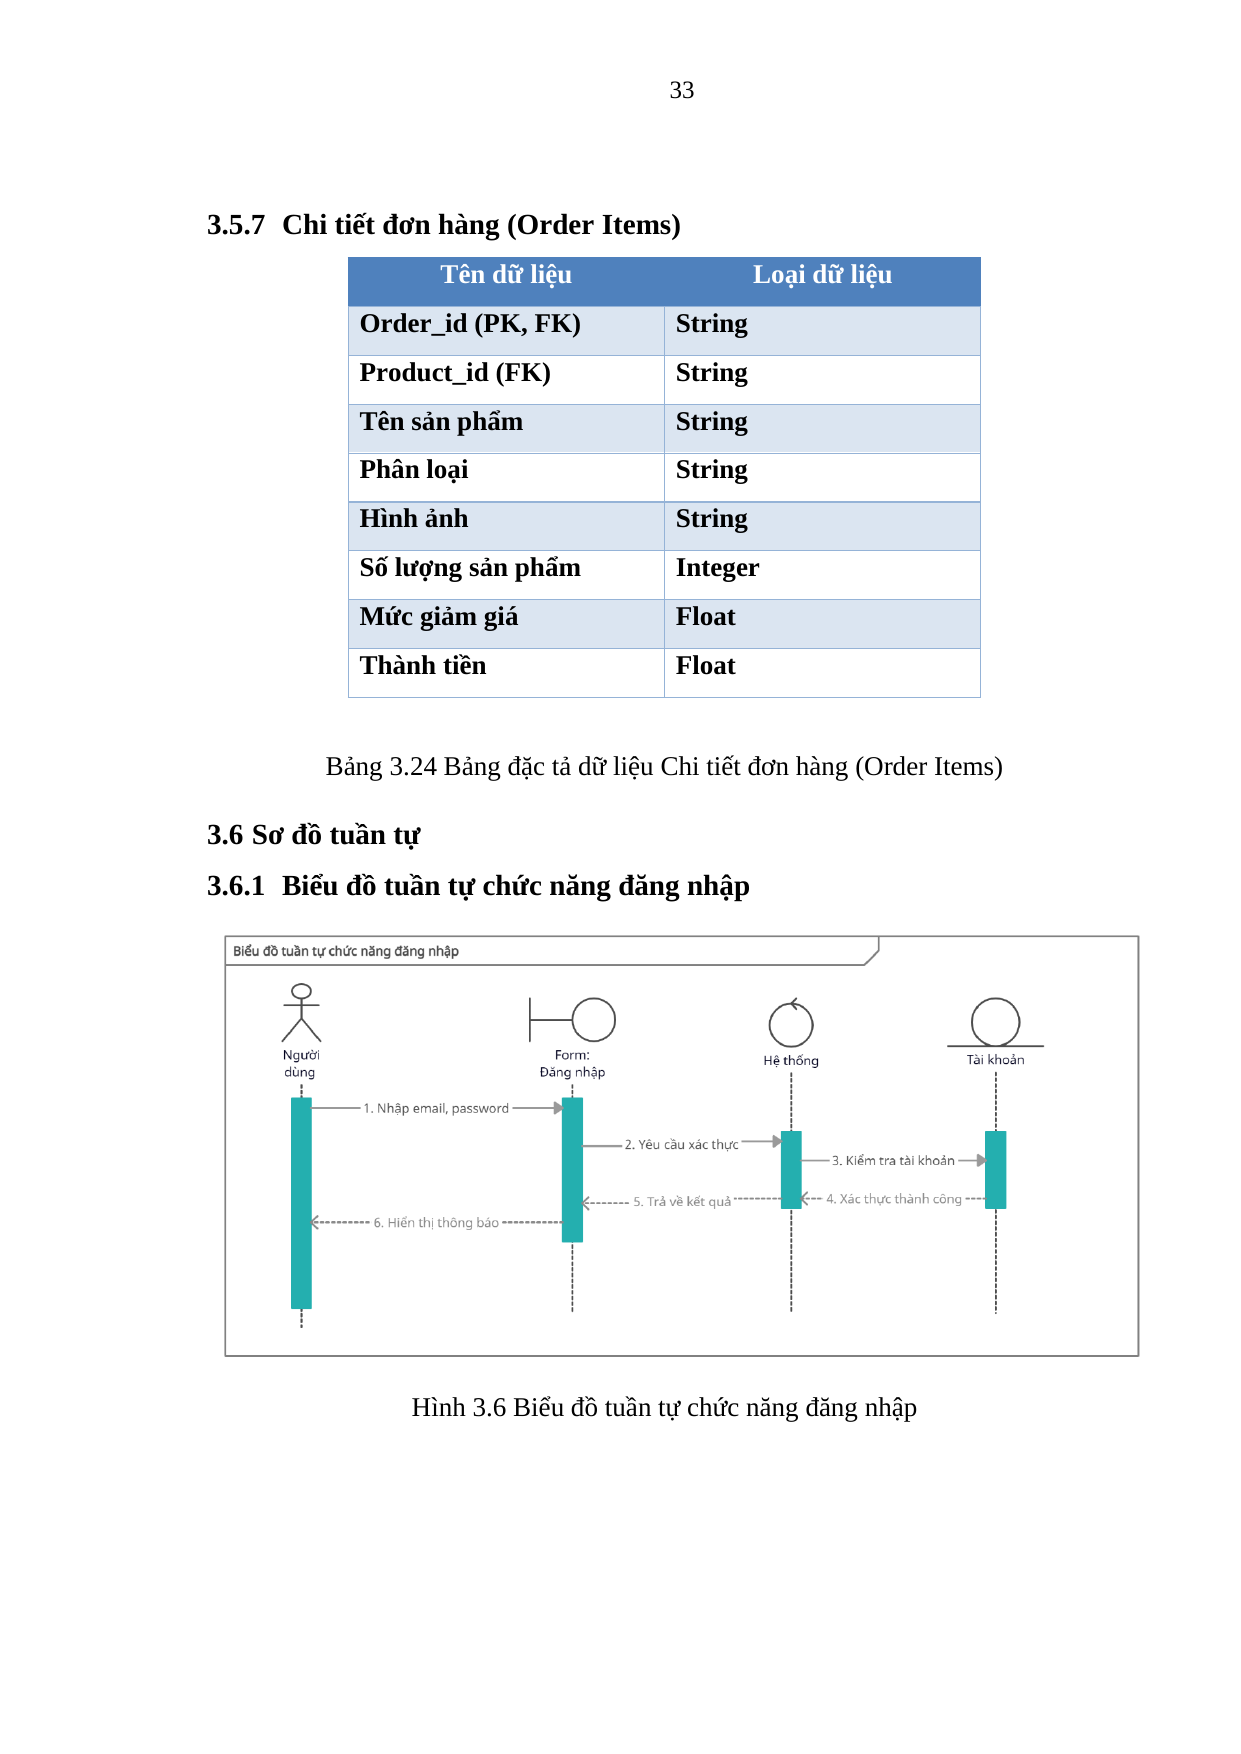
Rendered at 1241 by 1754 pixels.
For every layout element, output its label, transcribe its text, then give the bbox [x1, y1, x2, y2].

table_cell Integer [665, 551, 980, 599]
table_cell Float [665, 600, 980, 648]
table_cell Phân loại [349, 454, 664, 501]
table_cell String [665, 307, 980, 355]
list Biểu đồ tuần tự chức năng đăng nhập [207, 868, 1122, 901]
table_cell Float [665, 649, 980, 697]
table_header Tên dữ liệu [349, 258, 664, 306]
table_cell Mức giảm giá [349, 600, 664, 648]
table_cell Product_id (FK) [349, 356, 664, 404]
table_cell Hình ảnh [349, 503, 664, 550]
table_cell Tên sản phẩm [349, 405, 664, 452]
picture [206, 917, 1157, 1375]
text Bảng 3.24 Bảng đặc tả dữ liệu Chi tiết đơn hàng (Order Items) [207, 750, 1122, 781]
table_cell Thành tiền [349, 649, 664, 697]
table_cell Order_id (PK, FK) [349, 307, 664, 355]
table_cell String [665, 503, 980, 550]
table_cell Số lượng sản phẩm [349, 551, 664, 599]
table_cell String [665, 454, 980, 501]
table_cell String [665, 405, 980, 452]
list Sơ đồ tuần tự [207, 817, 1122, 851]
table_header Loại dữ liệu [665, 258, 980, 306]
list Chi tiết đơn hàng (Order Items) [207, 207, 1122, 240]
table_cell String [665, 356, 980, 404]
